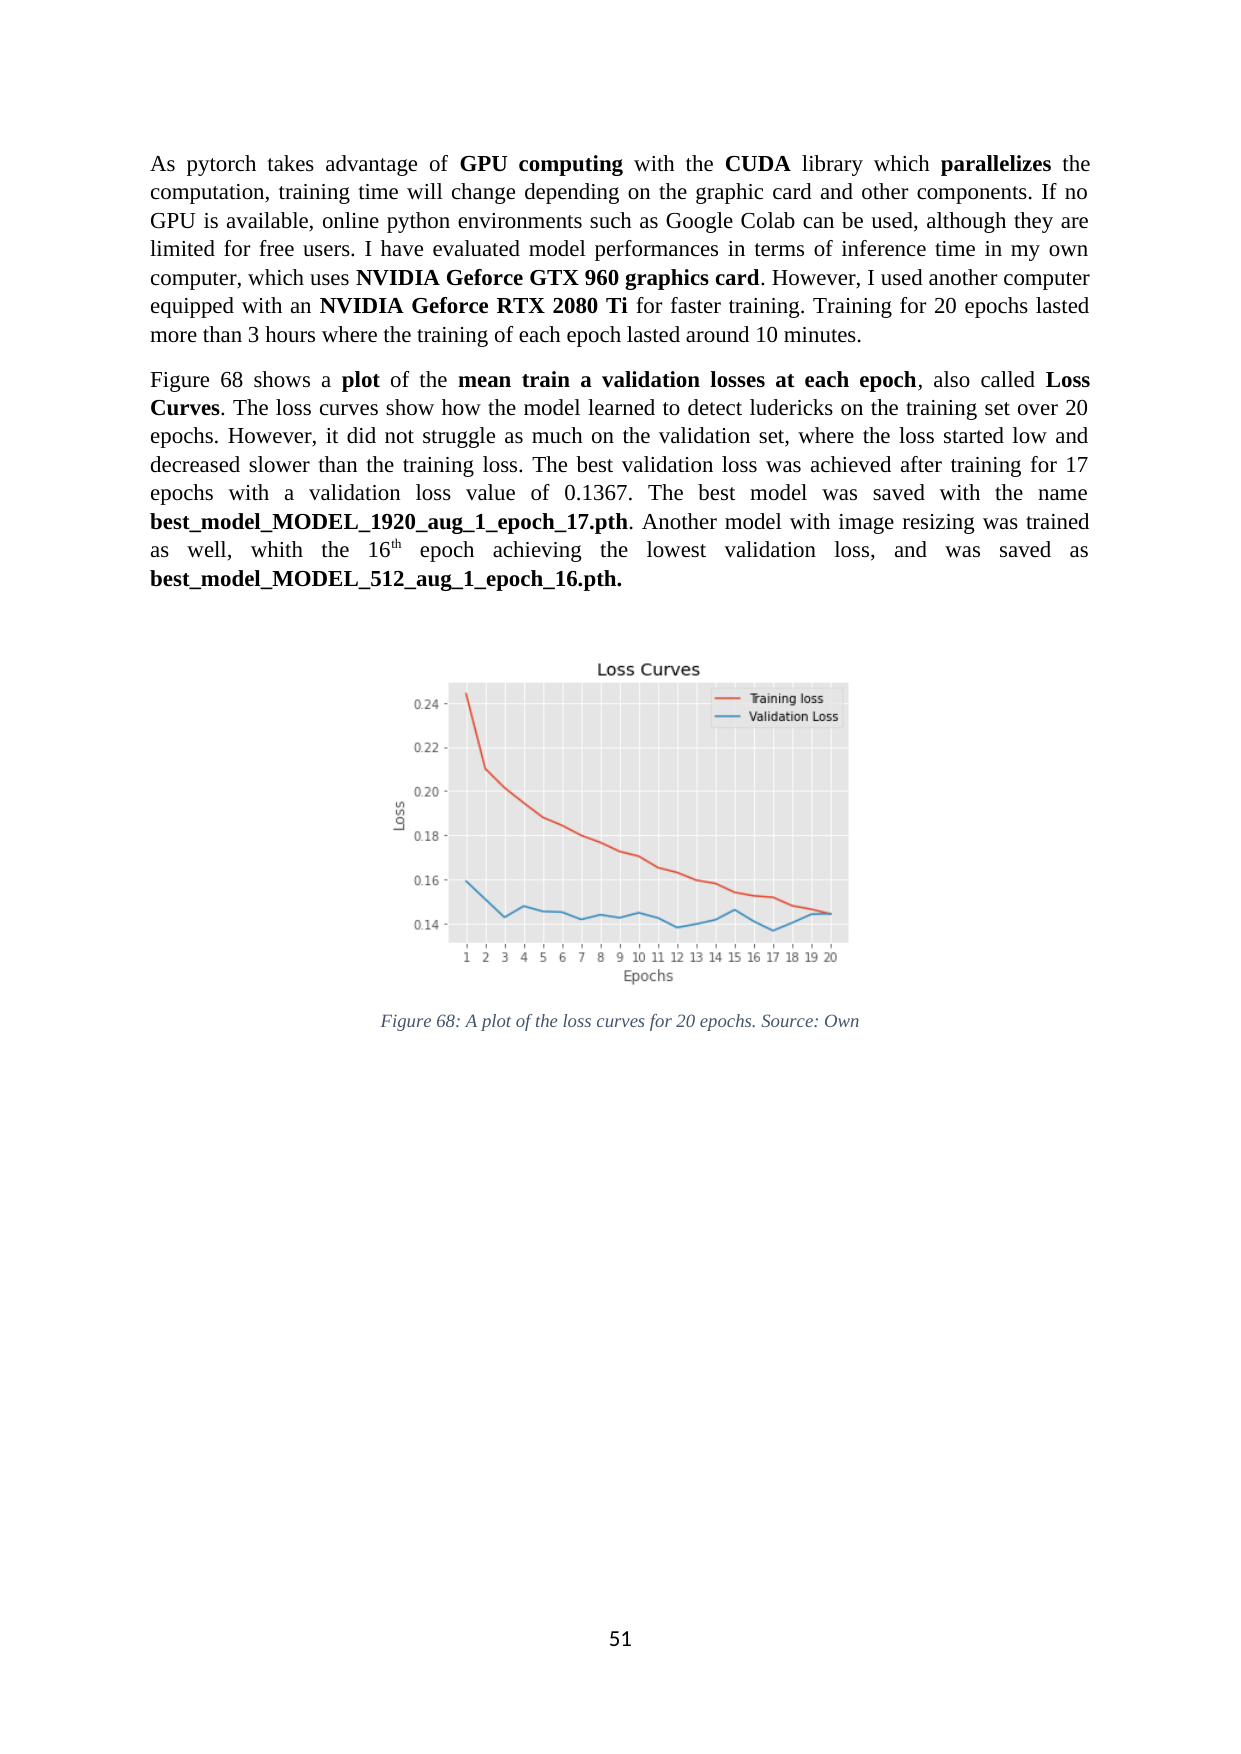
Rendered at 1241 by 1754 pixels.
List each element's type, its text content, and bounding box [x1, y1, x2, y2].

text Figure 68 shows a plot of the mean train a validation losses at each epoch, also called Loss Curves. The loss curves show how the model learned to detect ludericks on the training set over 20 epochs. However, it did not struggle as much on the validation set, where the loss started low and decreased slower than the training loss. The best validation loss was achieved after training for 17 epochs with a validation loss value of 0.1367. The best model was saved with the name best_model_MODEL_1920_aug_1_epoch_17.pth. Another model with image resizing was trained as well, whith the 16th epoch achieving the lowest validation loss, and was saved as best_model_MODEL_512_aug_1_epoch_16.pth. [150, 366, 1090, 591]
text As pytorch takes advantage of GPU computing with the CUDA library which parallelizes the computation, training time will change depending on the graphic card and other components. If no GPU is available, online python environments such as Google Colab can be used, although they are limited for free users. I have evaluated model performances in terms of inference time in my own computer, which uses NVIDIA Geforce GTX 960 graphics card. However, I used another computer equipped with an NVIDIA Geforce RTX 2080 Ti for faster training. Training for 20 epochs lasted more than 3 hours where the training of each epoch lasted around 10 minutes. [150, 150, 1090, 347]
picture [384, 655, 857, 992]
text Figure 68: A plot of the loss curves for 20 epochs. Source: Own [150, 1010, 1090, 1032]
